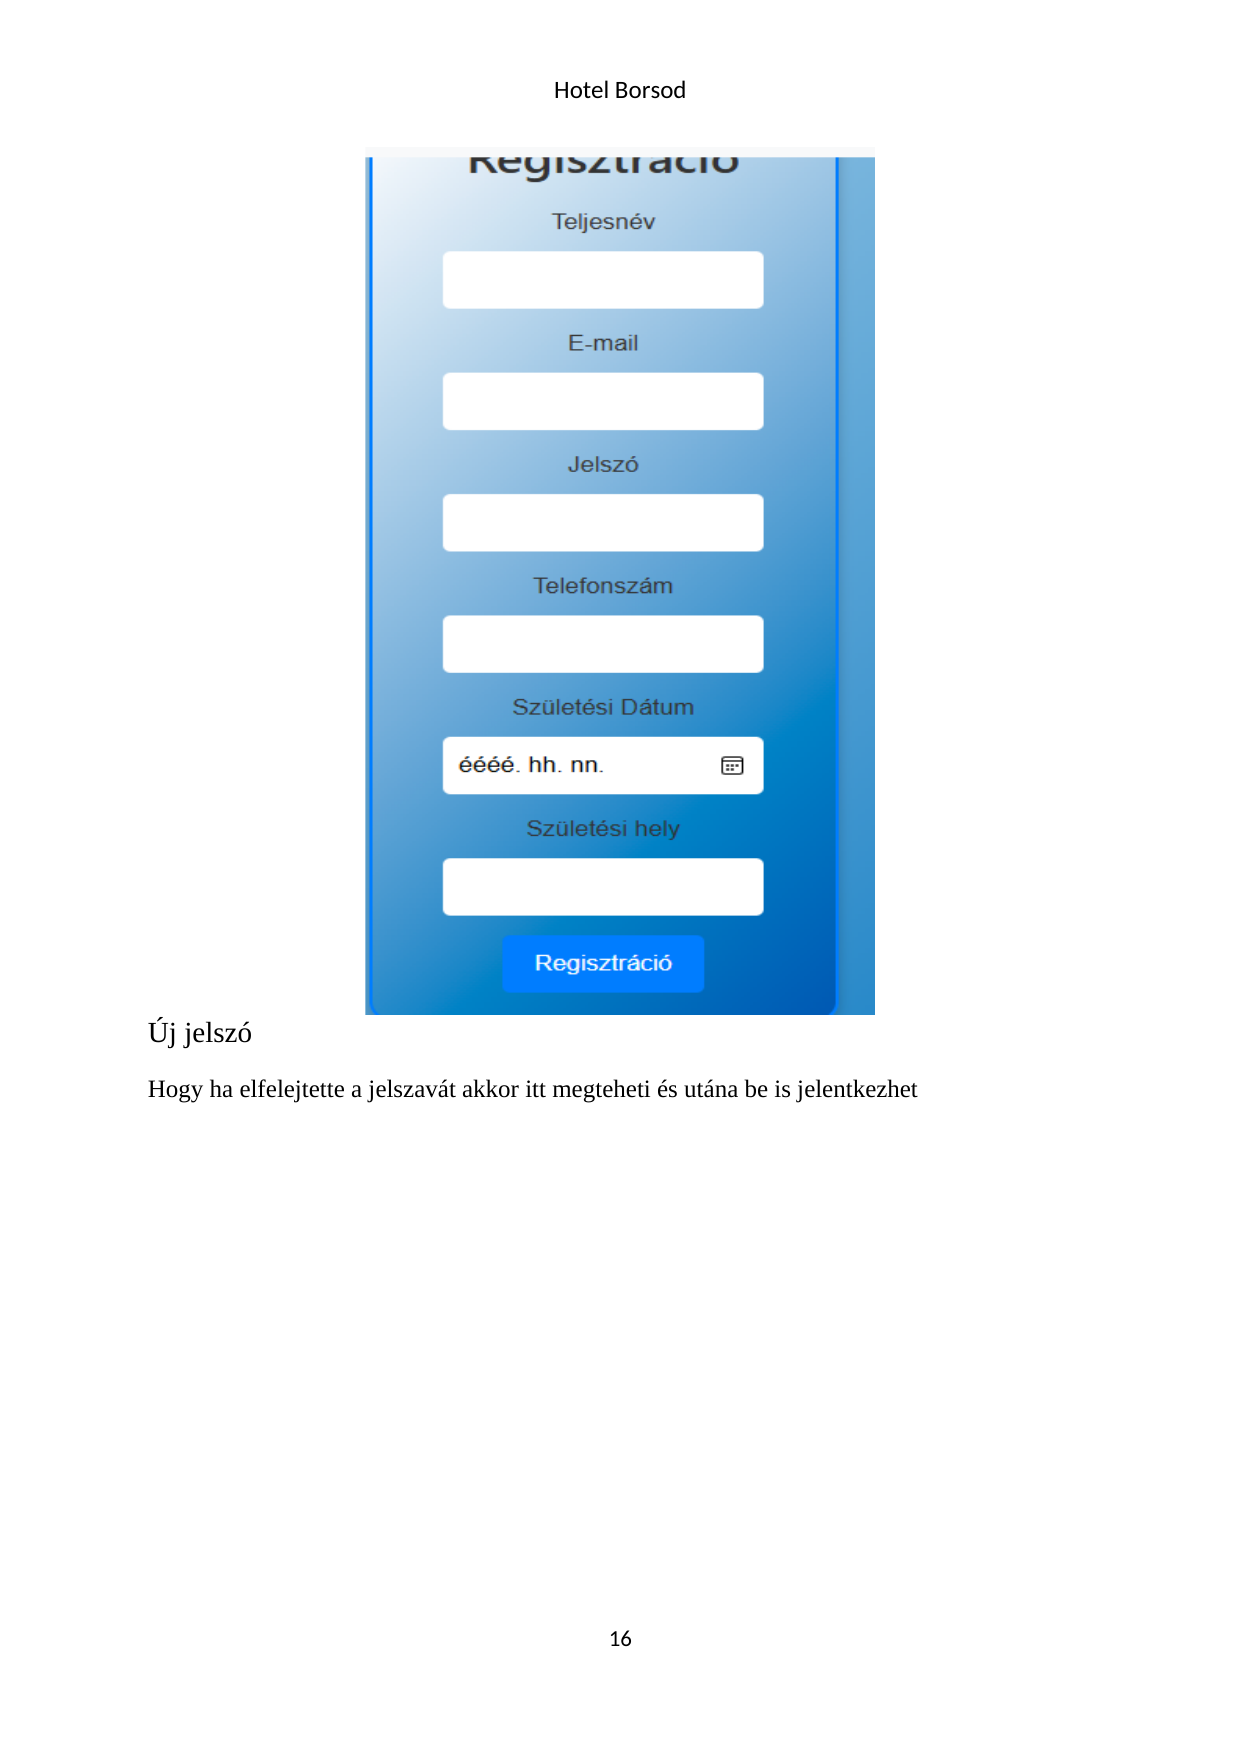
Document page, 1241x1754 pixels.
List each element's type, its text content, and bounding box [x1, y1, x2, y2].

text Új jelszó [148, 1015, 1093, 1048]
text Hogy ha elfelejtette a jelszavát akkor itt megteheti és utána be is jelentkezhet [148, 1074, 1093, 1103]
picture [365, 147, 875, 1015]
